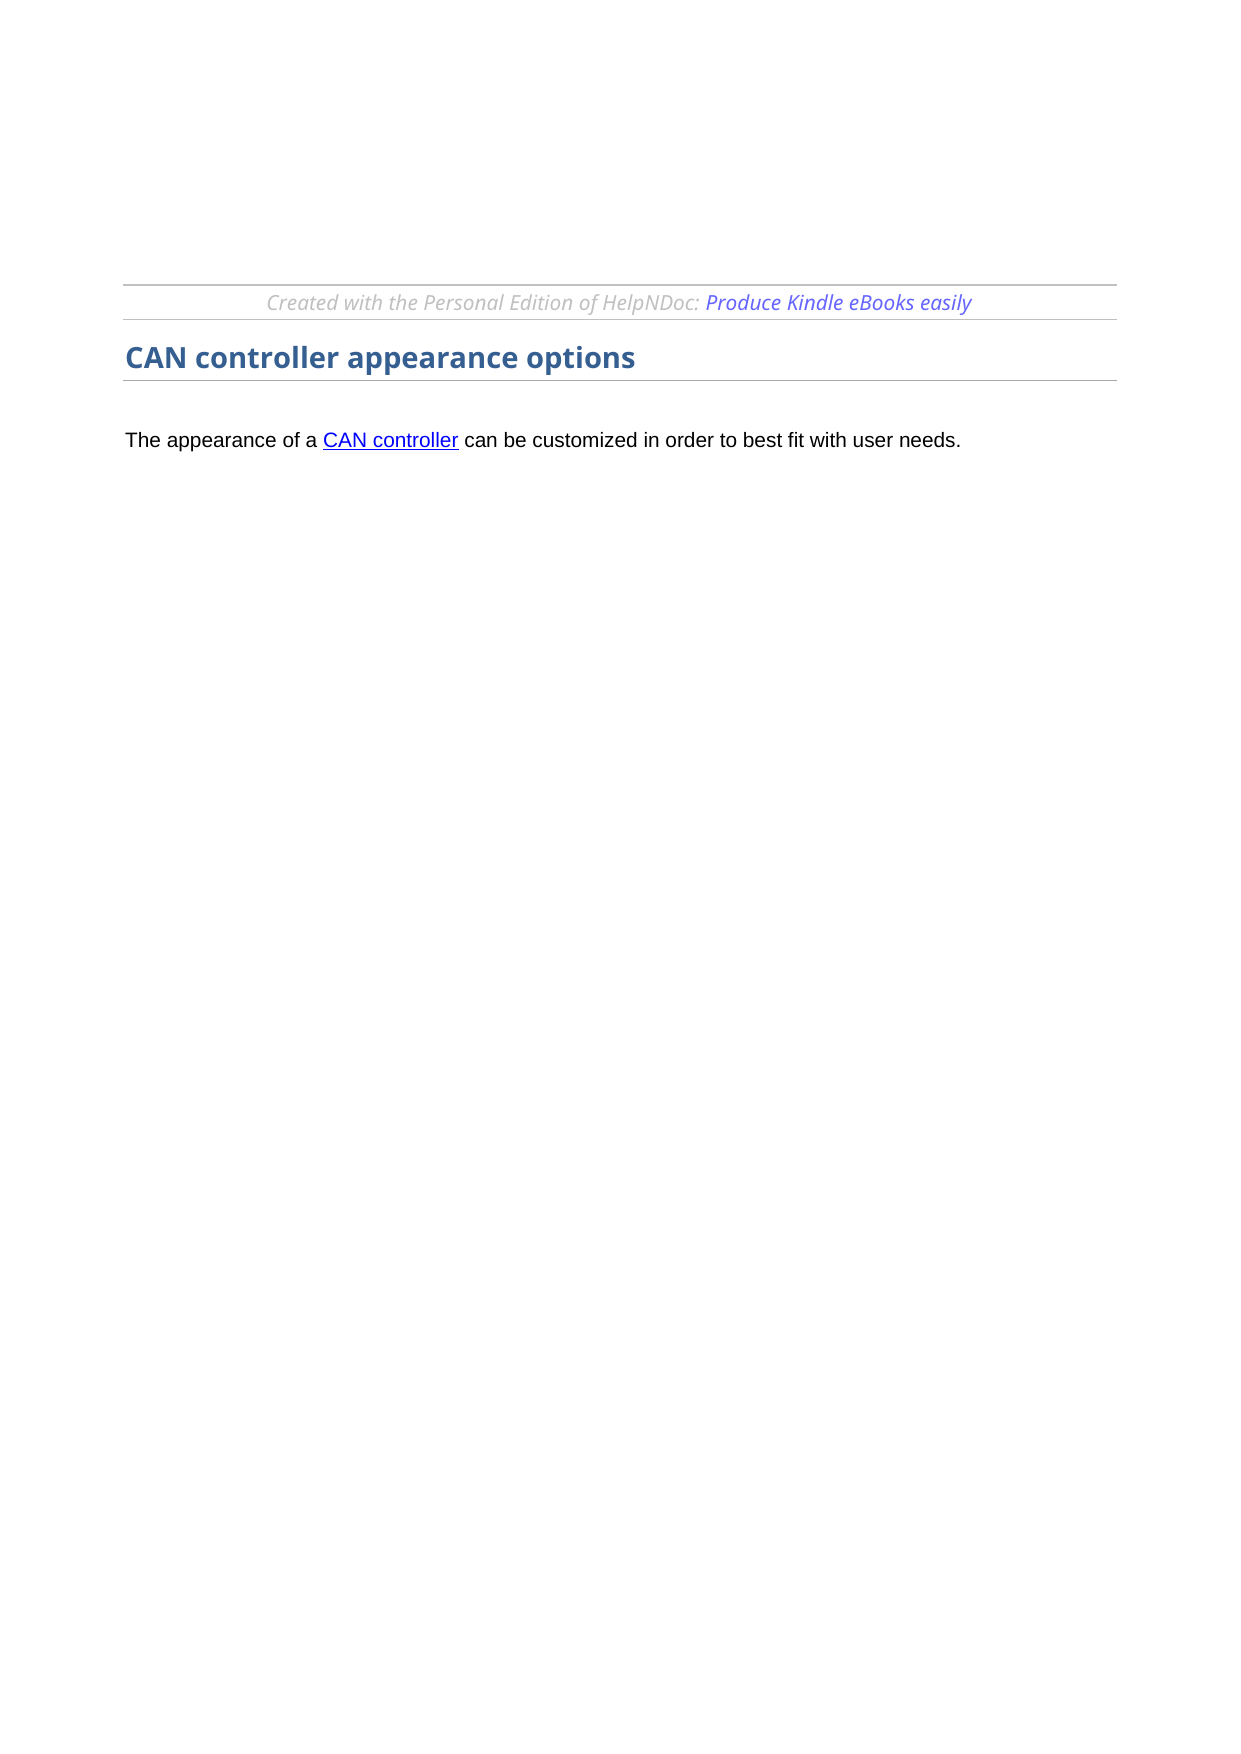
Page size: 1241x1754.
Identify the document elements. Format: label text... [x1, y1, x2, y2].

text The appearance of a CAN controller can be customized in order to best fit with user needs. [125, 428, 1115, 452]
text CAN controller appearance options [123, 336, 1117, 380]
text Created with the Personal Edition of HelpNDoc: Produce Kindle eBooks easily [123, 286, 1117, 319]
